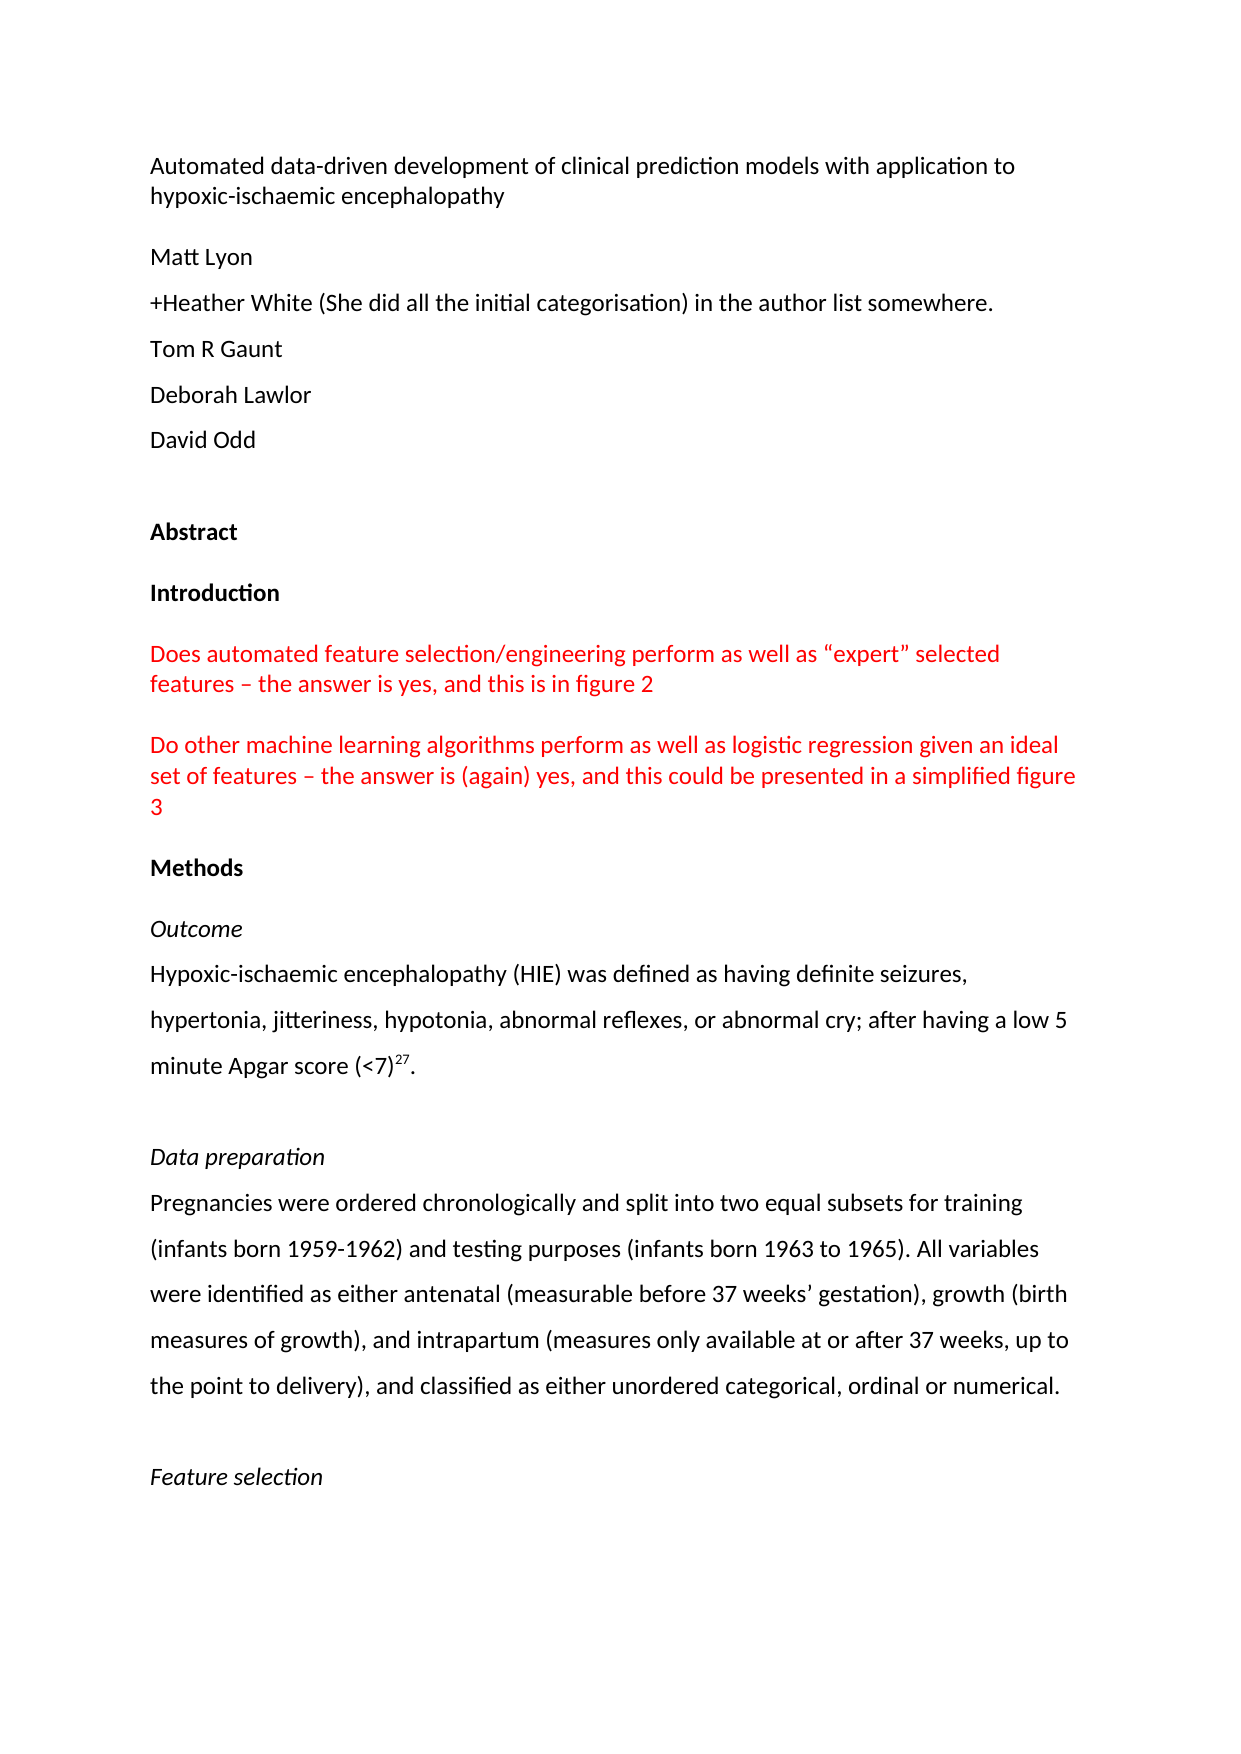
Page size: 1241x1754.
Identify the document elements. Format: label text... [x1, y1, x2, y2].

text Hypoxic-ischaemic encephalopathy (HIE) was defined as having definite seizures, hypertonia, jitteriness, hypotonia, abnormal reflexes, or abnormal cry; after having a low 5 minute Apgar score (<7)27. [150, 958, 1090, 1080]
text Matt Lyon [150, 242, 1090, 272]
text Abstract [150, 516, 1090, 546]
text Data preparation Pregnancies were ordered chronologically and split into two equal subsets for training (infants born 1959-1962) and testing purposes (infants born 1963 to 1965). All variables were identified as either antenatal (measurable before 37 weeks’ gestation), growth (birth measures of growth), and intrapartum (measures only available at or after 37 weeks, up to the point to delivery), and classified as either unordered categorical, ordinal or numerical. [150, 1141, 1090, 1401]
text Methods [150, 852, 1090, 882]
text Do other machine learning algorithms perform as well as logistic regression given an ideal set of features – the answer is (again) yes, and this could be presented in a simplified figure 3 [150, 729, 1090, 821]
text Automated data-driven development of clinical prediction models with application to hypoxic-ischaemic encephalopathy [150, 150, 1090, 211]
text Deborah Lawlor [150, 379, 1090, 409]
text Does automated feature selection/engineering perform as well as “expert” selected features – the answer is yes, and this is in figure 2 [150, 638, 1090, 699]
text Feature selection [150, 1461, 1090, 1492]
text Tom R Gaunt [150, 333, 1090, 363]
text David Odd [150, 424, 1090, 455]
text Outcome [150, 913, 1090, 943]
text Introduction [150, 577, 1090, 607]
text +Heather White (She did all the initial categorisation) in the author list somewhere. [150, 287, 1090, 318]
